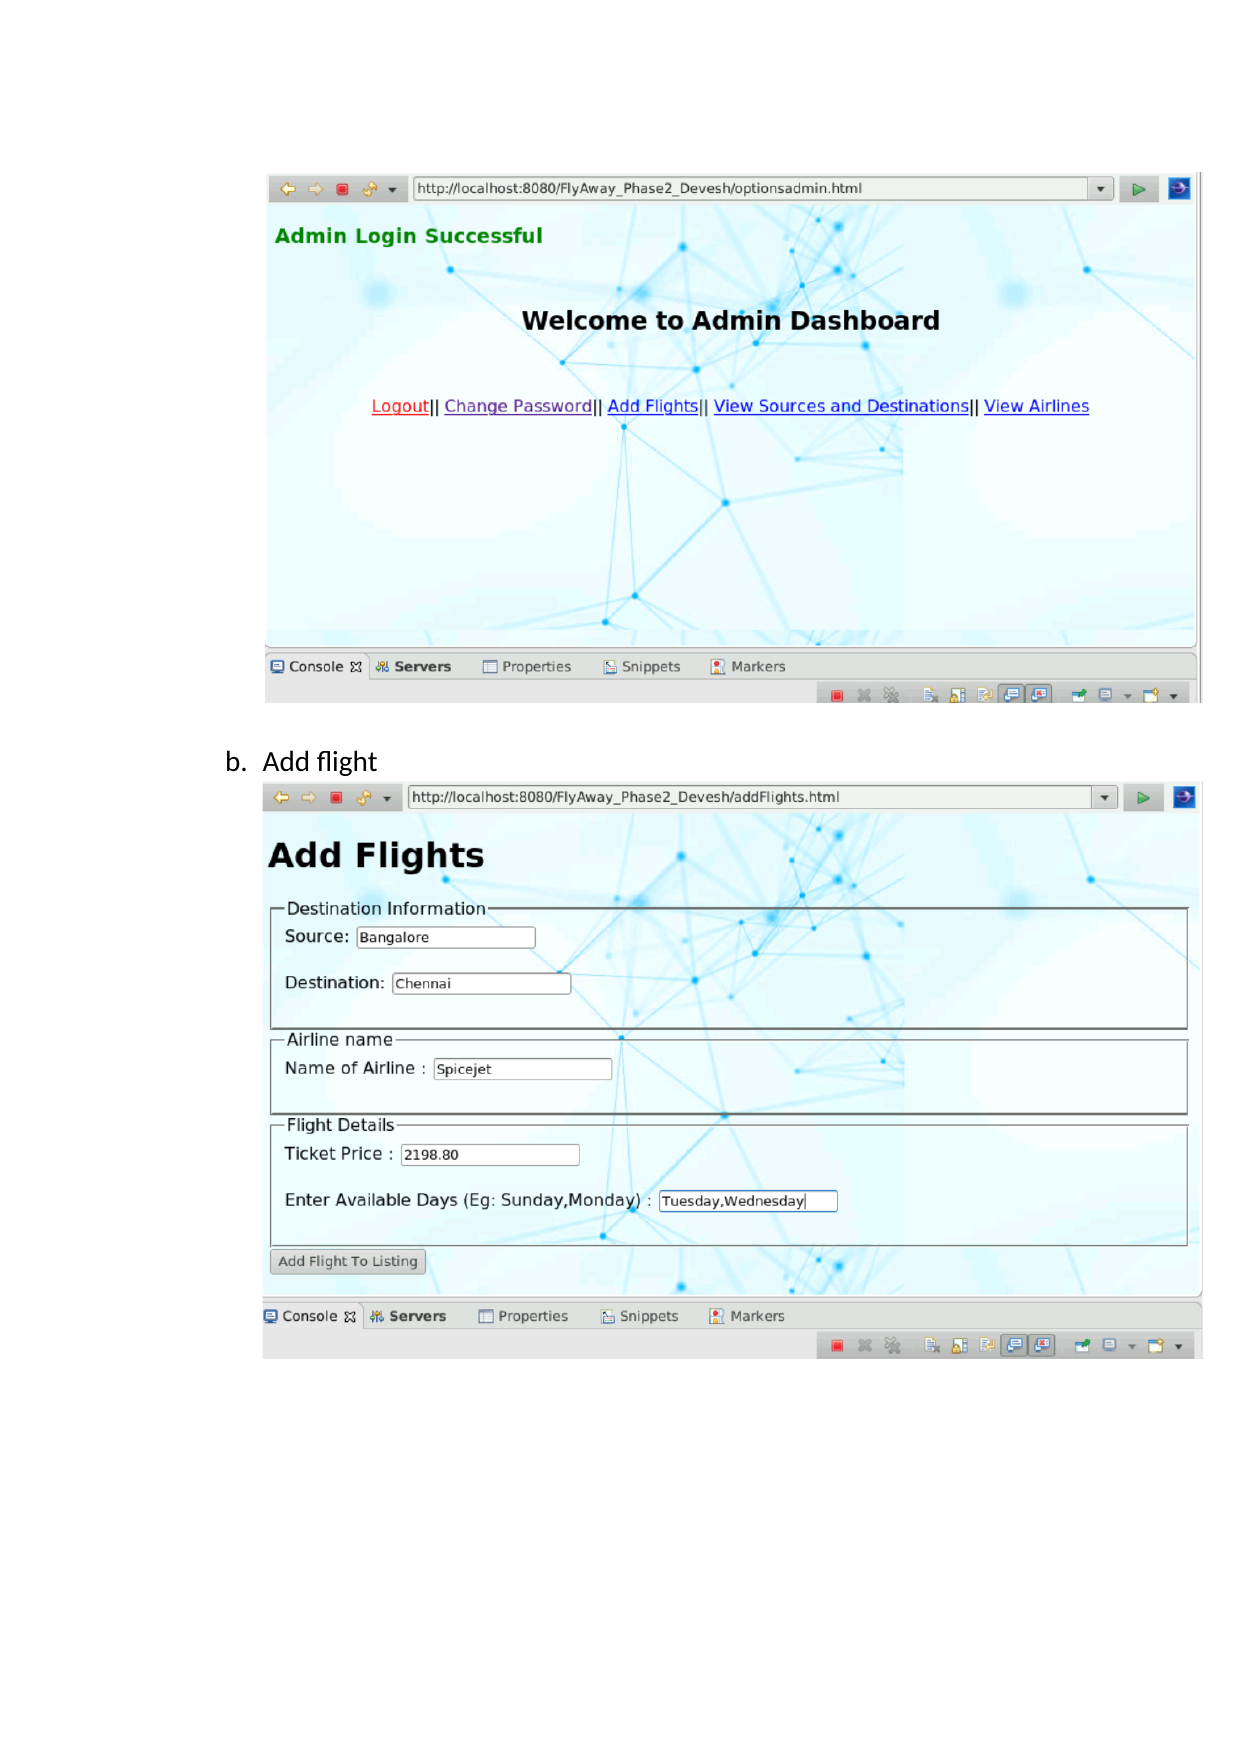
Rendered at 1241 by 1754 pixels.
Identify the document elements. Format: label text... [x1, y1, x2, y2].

picture [262, 781, 1203, 1359]
list Add flight [225, 743, 1090, 779]
picture [264, 172, 1203, 703]
